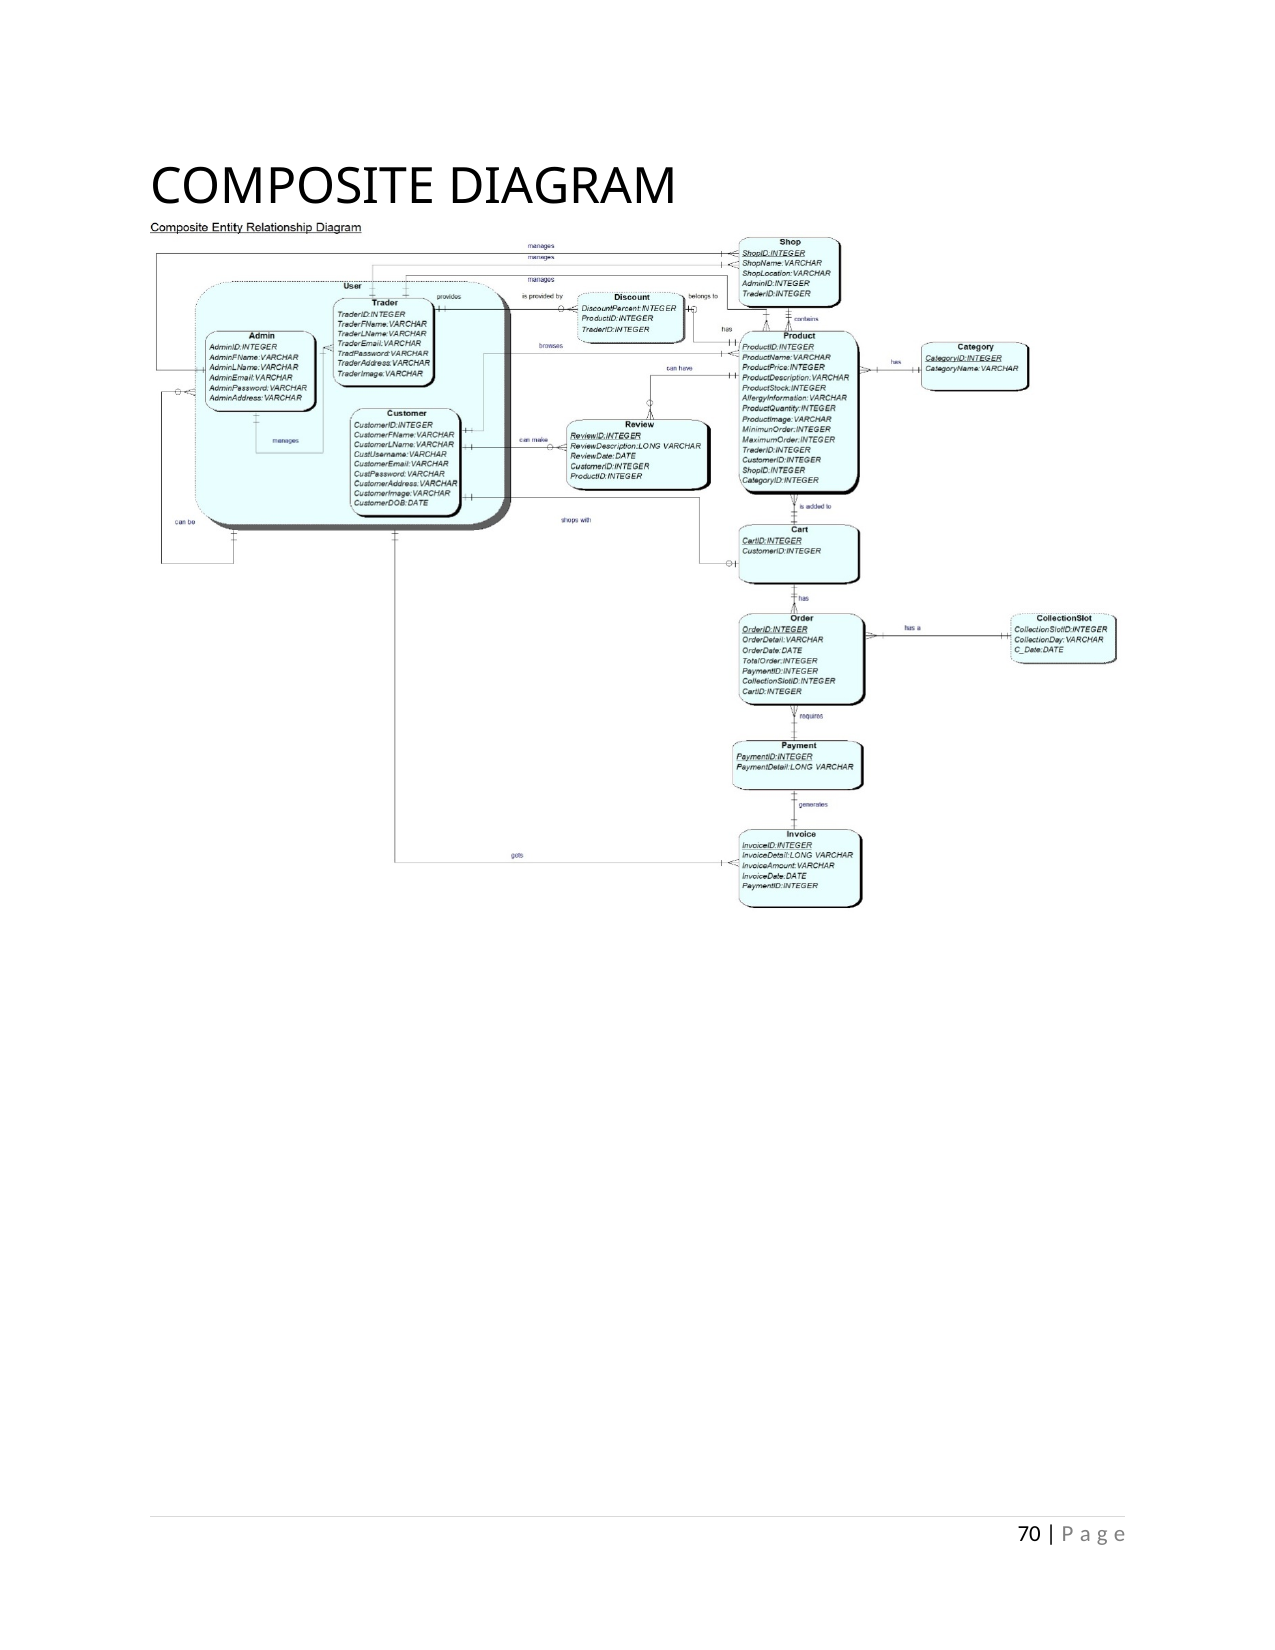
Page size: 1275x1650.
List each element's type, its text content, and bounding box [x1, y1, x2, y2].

picture [150, 220, 1124, 918]
